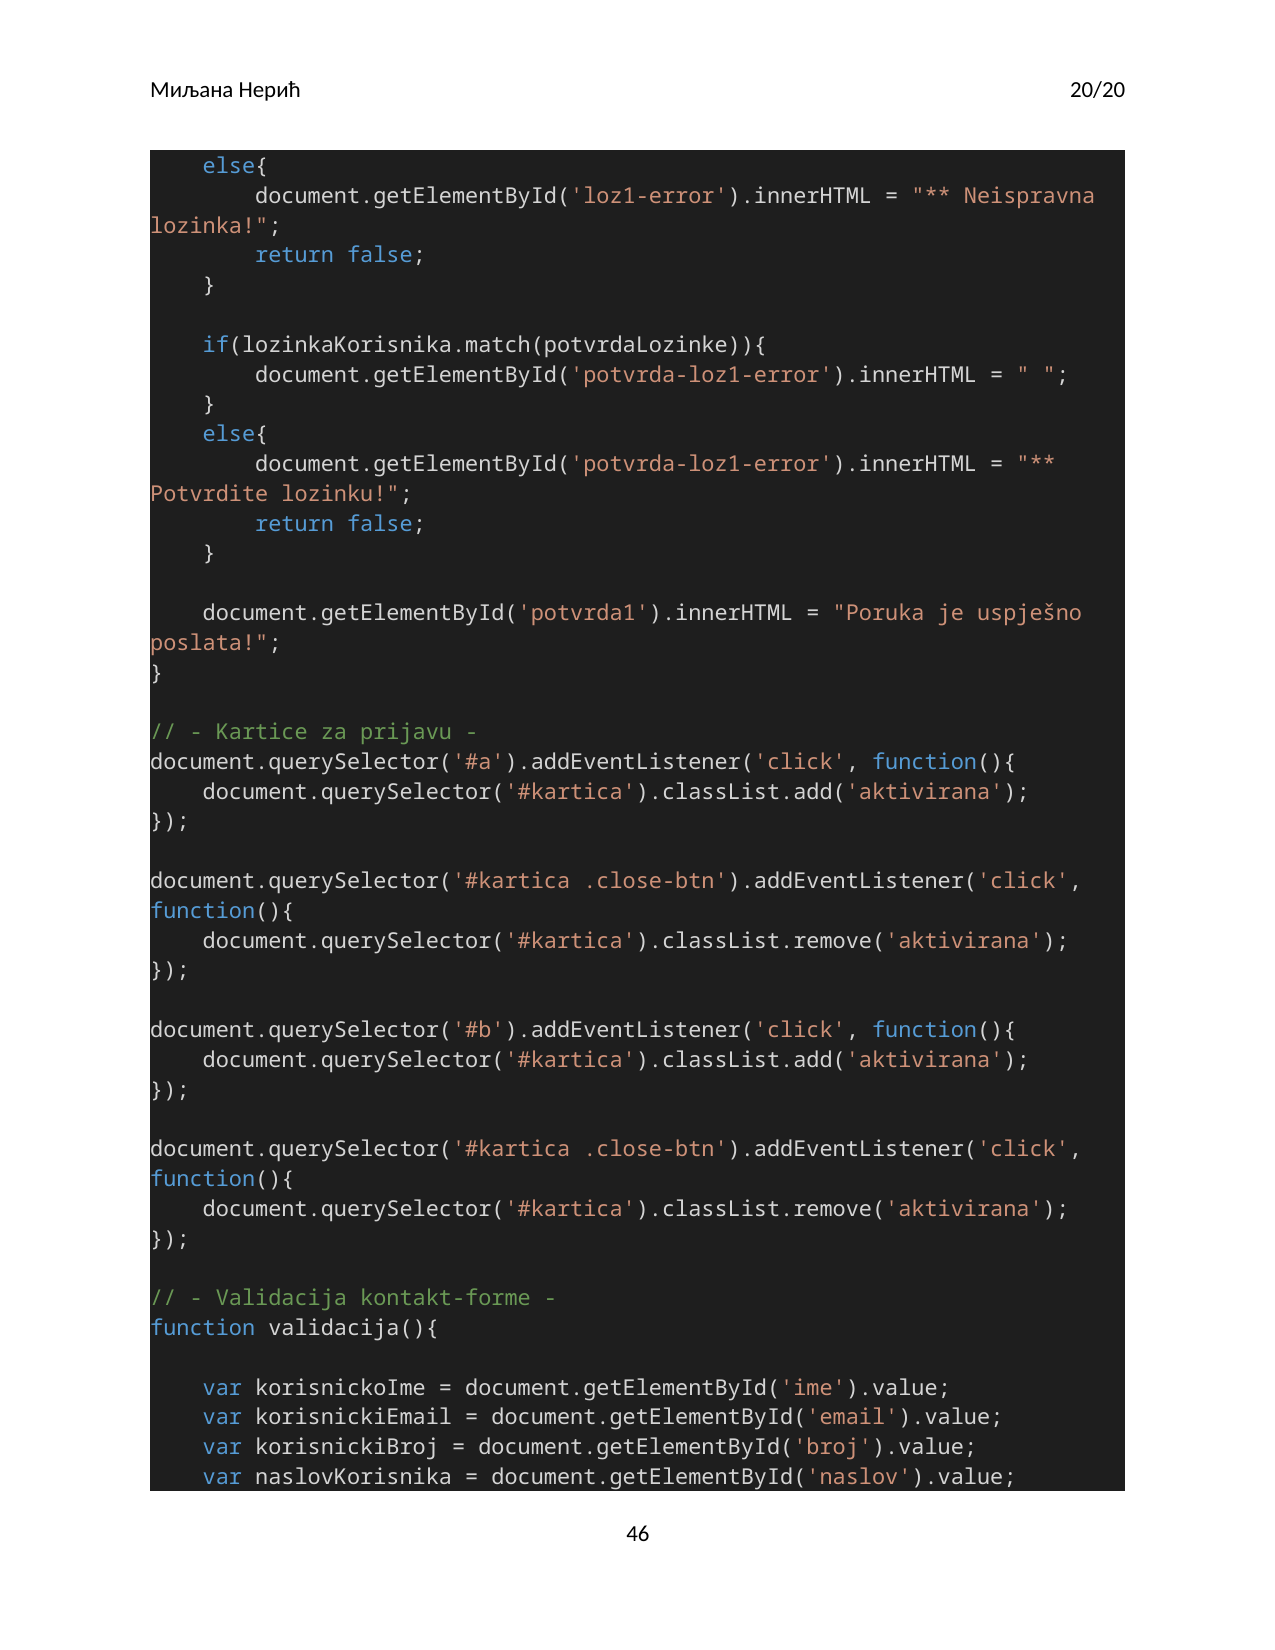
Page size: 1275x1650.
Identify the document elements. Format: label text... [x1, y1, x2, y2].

text var korisnickiEmail = document.getElementById('email').value; [150, 1401, 1125, 1431]
text } [150, 388, 1125, 418]
text }); [150, 954, 1125, 984]
text // - Kartice za prijavu - [150, 716, 1125, 746]
text document.querySelector('#kartica').classList.remove('aktivirana'); [150, 1193, 1125, 1222]
text document.querySelector('#kartica .close-btn').addEventListener('click', function(){ [150, 865, 1125, 924]
text document.getElementById('potvrda-loz1-error').innerHTML = "** Potvrdite lozinku!"; [150, 448, 1125, 507]
text }); [150, 805, 1125, 835]
text document.querySelector('#b').addEventListener('click', function(){ [150, 1014, 1125, 1044]
text var naslovKorisnika = document.getElementById('naslov').value; [150, 1461, 1125, 1491]
text document.getElementById('potvrda-loz1-error').innerHTML = " "; [150, 358, 1125, 388]
text // - Validacija kontakt-forme - [150, 1282, 1125, 1312]
text }); [150, 1073, 1125, 1103]
text }); [150, 1222, 1125, 1252]
text else{ [150, 418, 1125, 448]
text return false; [150, 239, 1125, 269]
text document.getElementById('loz1-error').innerHTML = "** Neispravna lozinka!"; [150, 180, 1125, 239]
text var korisnickiBroj = document.getElementById('broj').value; [150, 1431, 1125, 1461]
text function validacija(){ [150, 1312, 1125, 1342]
text } [150, 656, 1125, 686]
text return false; [150, 507, 1125, 537]
text document.querySelector('#kartica').classList.remove('aktivirana'); [150, 924, 1125, 954]
text document.querySelector('#kartica .close-btn').addEventListener('click', function(){ [150, 1133, 1125, 1193]
text document.getElementById('potvrda1').innerHTML = "Poruka je uspješno poslata!"; [150, 597, 1125, 656]
text document.querySelector('#a').addEventListener('click', function(){ [150, 746, 1125, 776]
text var korisnickoIme = document.getElementById('ime').value; [150, 1371, 1125, 1401]
text document.querySelector('#kartica').classList.add('aktivirana'); [150, 1044, 1125, 1073]
text } [150, 269, 1125, 299]
text document.querySelector('#kartica').classList.add('aktivirana'); [150, 776, 1125, 805]
text if(lozinkaKorisnika.match(potvrdaLozinke)){ [150, 329, 1125, 358]
text } [150, 537, 1125, 567]
text else{ [150, 150, 1125, 180]
